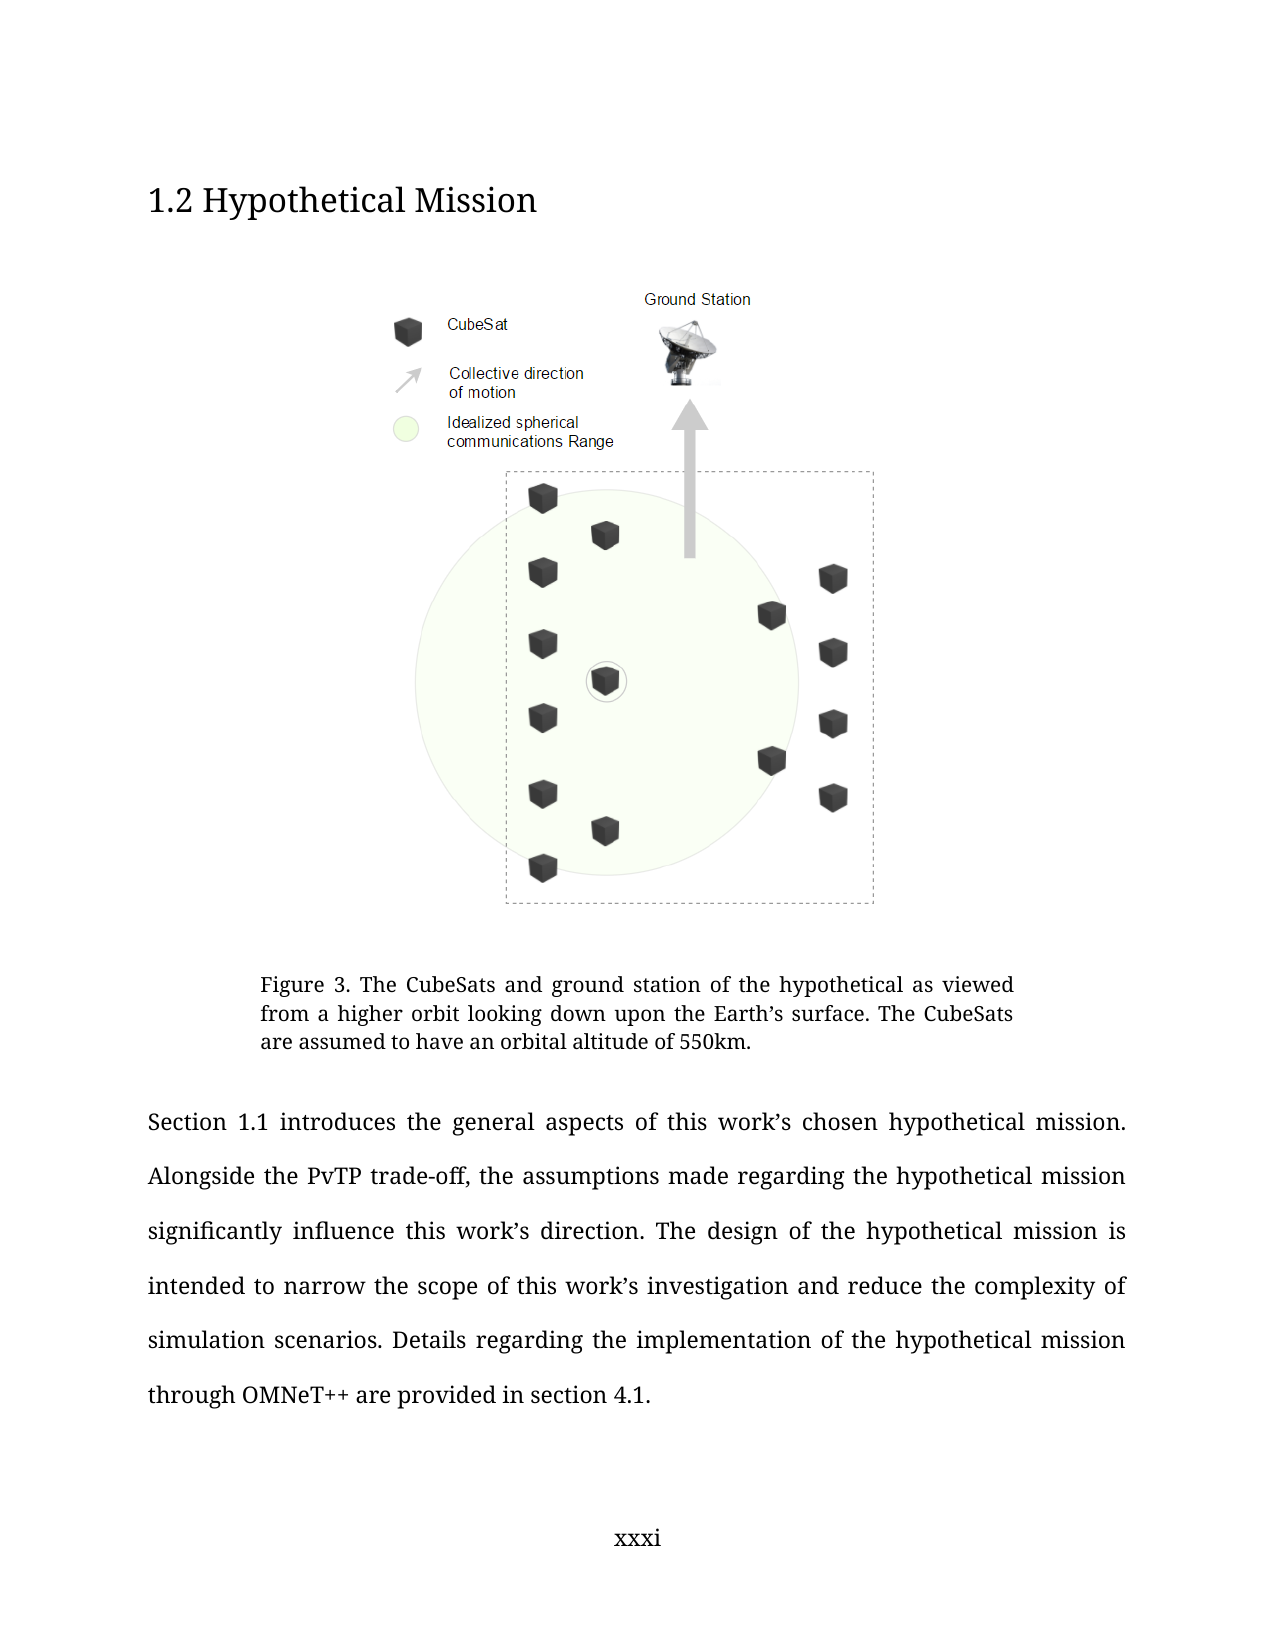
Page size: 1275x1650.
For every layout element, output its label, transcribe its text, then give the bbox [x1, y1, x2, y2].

text Figure 3. The CubeSats and ground station of the hypothetical as viewed from a higher orbit looking down upon the Earth’s surface. The CubeSats are assumed to have an orbital altitude of 550km. [260, 970, 1015, 1056]
picture [374, 273, 901, 931]
text Section 1.1 introduces the general aspects of this work’s chosen hypothetical mission. Alongside the PvTP trade-off, the assumptions made regarding the hypothetical mission significantly influence this work’s direction. The design of the hypothetical mission is intended to narrow the scope of this work’s investigation and reduce the complexity of simulation scenarios. Details regarding the implementation of the hypothetical mission through OMNeT++ are provided in section 4.1. [148, 1106, 1127, 1410]
subtitle Hypothetical Mission [148, 177, 1127, 222]
